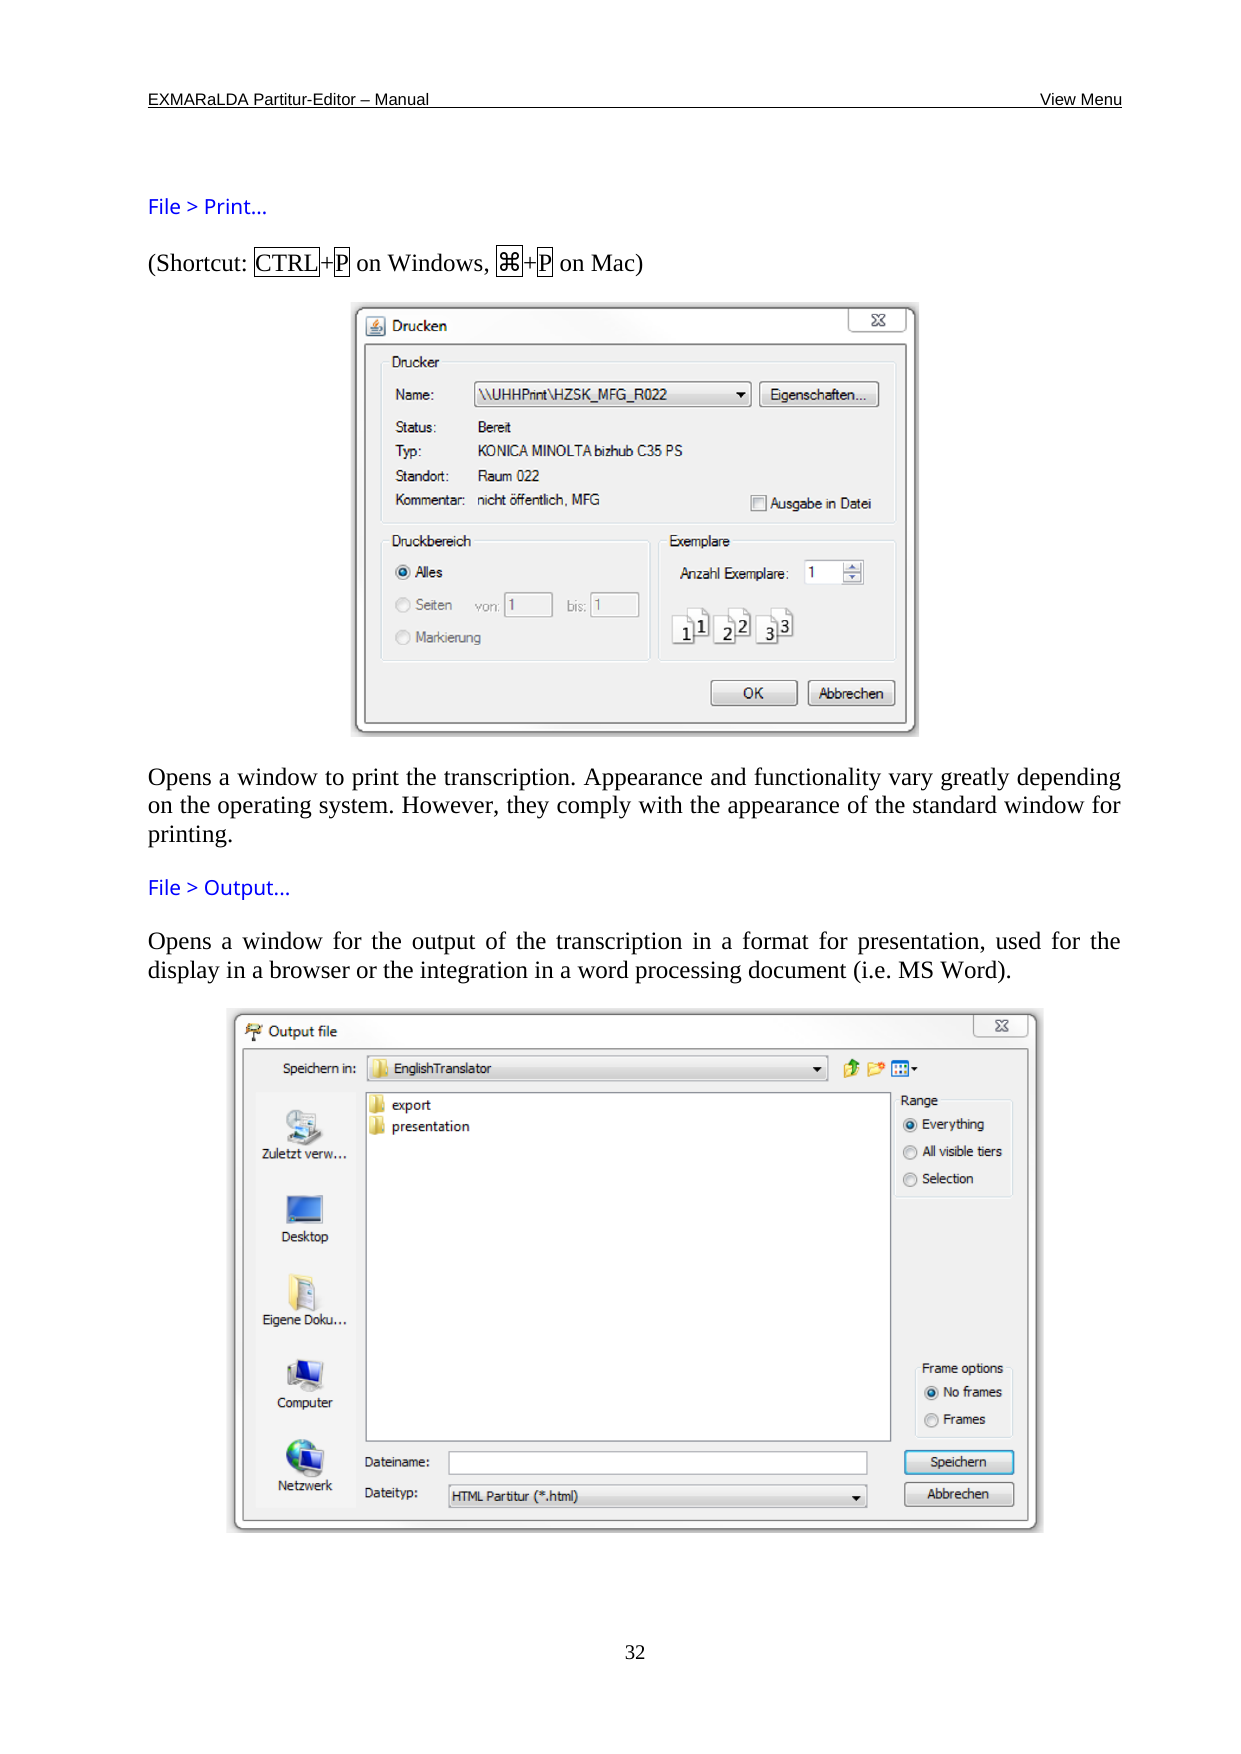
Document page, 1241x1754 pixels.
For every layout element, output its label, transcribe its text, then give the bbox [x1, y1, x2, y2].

text Opens a window to print the transcription. Appearance and functionality vary greatly depending on the operating system. However, they comply with the appearance of the standard window for printing. [148, 762, 1122, 848]
picture [350, 302, 920, 737]
subtitle File > Print… [148, 192, 1122, 220]
text Opens a window for the output of the transcription in a format for presentation, used for the display in a browser or the integration in a word processing document (i.e. MS Word). [148, 926, 1122, 984]
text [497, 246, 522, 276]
subtitle File > Output... [148, 873, 1122, 901]
picture [226, 1008, 1044, 1533]
text (Shortcut: CTRL+P on Windows, ⌘+P on Mac) [148, 245, 496, 277]
text (Shortcut: CTRL+P on Windows, ⌘+P on Mac) [523, 245, 1122, 277]
